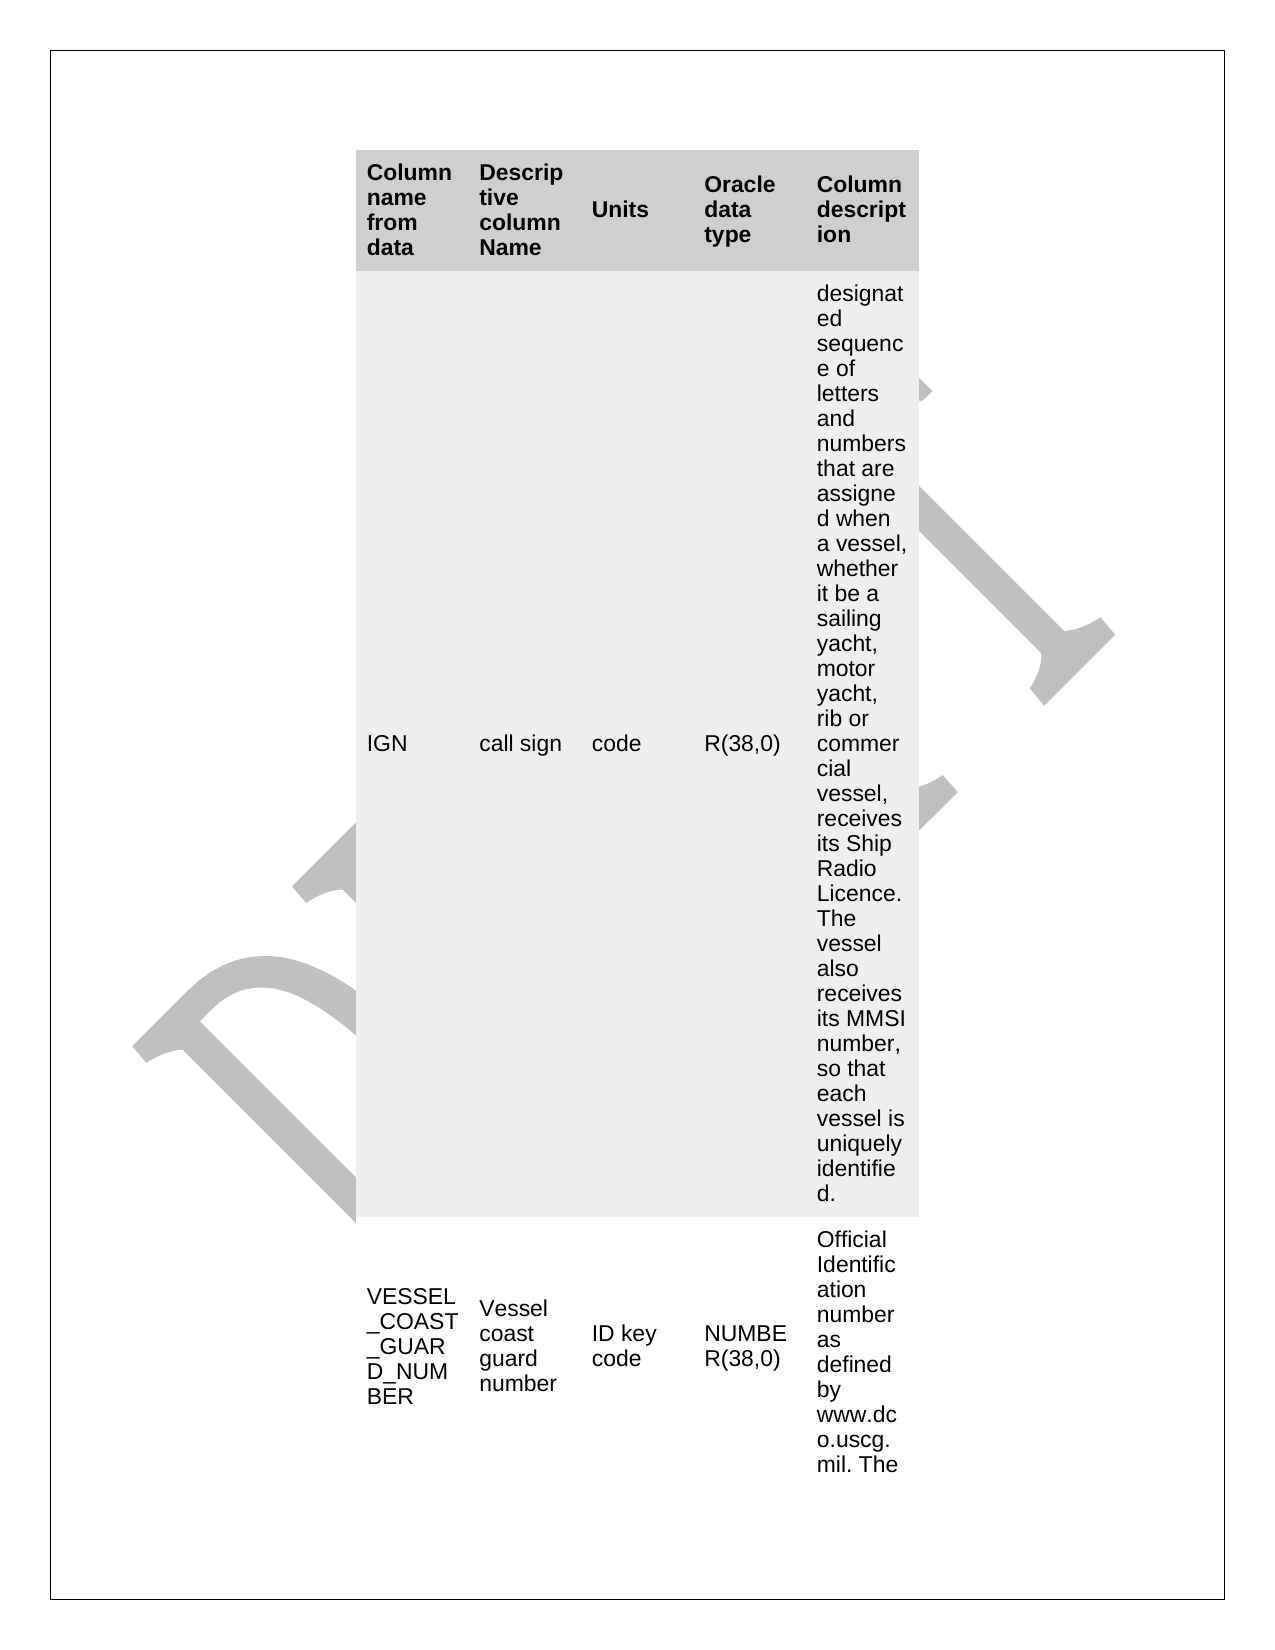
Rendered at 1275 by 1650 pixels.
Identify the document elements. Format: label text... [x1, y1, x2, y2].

table_header Units [581, 150, 694, 271]
table_header Descriptive column Name [469, 150, 581, 271]
table_header Column description [806, 150, 919, 271]
table_header Column name from data [356, 150, 469, 271]
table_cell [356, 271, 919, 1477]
table_header Oracle data type [694, 150, 806, 271]
